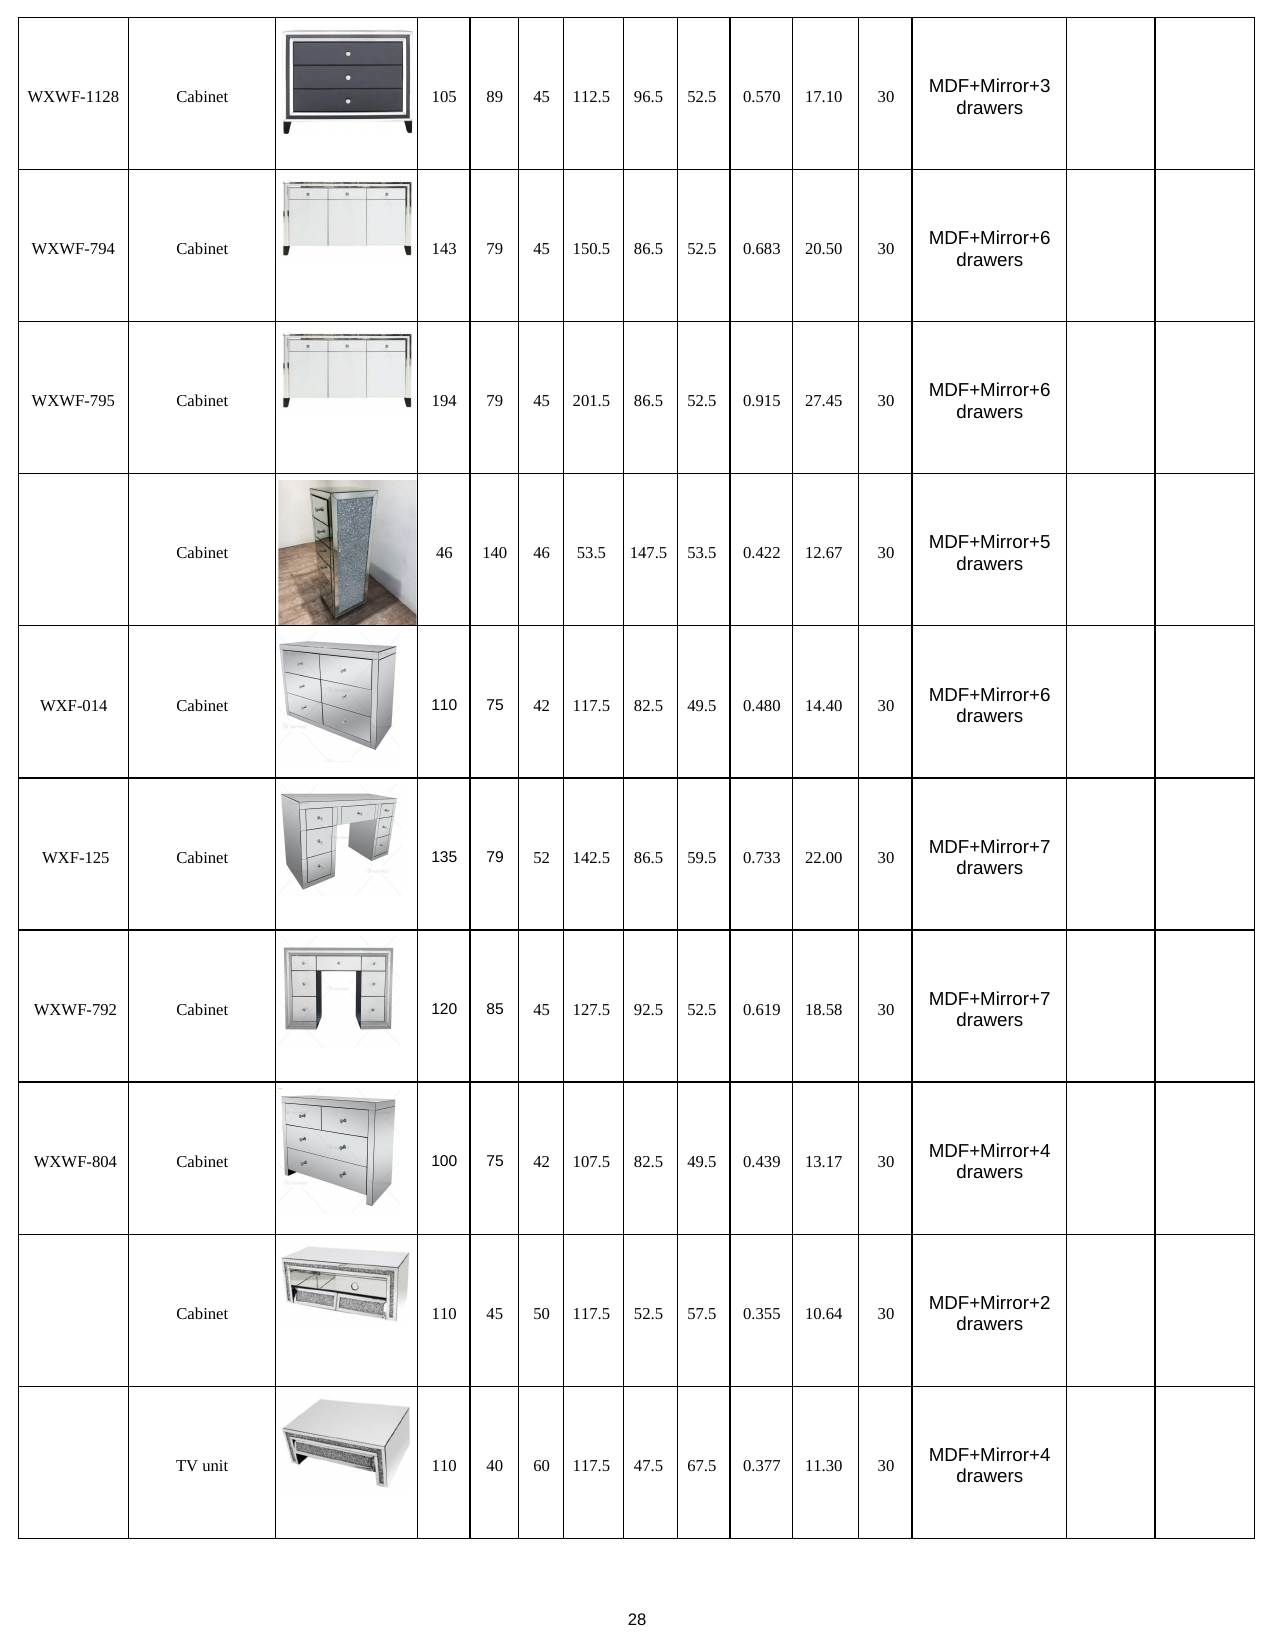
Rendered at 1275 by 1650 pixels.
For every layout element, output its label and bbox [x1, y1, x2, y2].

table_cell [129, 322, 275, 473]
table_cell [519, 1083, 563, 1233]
picture [276, 784, 403, 896]
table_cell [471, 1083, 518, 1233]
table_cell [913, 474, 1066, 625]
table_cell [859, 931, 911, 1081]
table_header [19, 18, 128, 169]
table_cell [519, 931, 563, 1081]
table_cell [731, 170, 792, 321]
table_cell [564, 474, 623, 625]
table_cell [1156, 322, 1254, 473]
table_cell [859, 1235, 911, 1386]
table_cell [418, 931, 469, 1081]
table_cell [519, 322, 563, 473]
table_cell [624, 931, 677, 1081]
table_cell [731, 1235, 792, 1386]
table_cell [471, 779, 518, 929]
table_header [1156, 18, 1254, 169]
picture [278, 480, 417, 625]
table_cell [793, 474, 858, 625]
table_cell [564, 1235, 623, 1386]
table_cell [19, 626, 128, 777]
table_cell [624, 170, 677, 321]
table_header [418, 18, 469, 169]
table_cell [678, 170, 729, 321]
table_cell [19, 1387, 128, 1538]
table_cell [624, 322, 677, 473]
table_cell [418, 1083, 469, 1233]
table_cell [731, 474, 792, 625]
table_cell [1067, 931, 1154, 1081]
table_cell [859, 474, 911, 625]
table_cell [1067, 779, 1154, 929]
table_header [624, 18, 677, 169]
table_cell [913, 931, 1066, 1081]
picture [278, 176, 417, 262]
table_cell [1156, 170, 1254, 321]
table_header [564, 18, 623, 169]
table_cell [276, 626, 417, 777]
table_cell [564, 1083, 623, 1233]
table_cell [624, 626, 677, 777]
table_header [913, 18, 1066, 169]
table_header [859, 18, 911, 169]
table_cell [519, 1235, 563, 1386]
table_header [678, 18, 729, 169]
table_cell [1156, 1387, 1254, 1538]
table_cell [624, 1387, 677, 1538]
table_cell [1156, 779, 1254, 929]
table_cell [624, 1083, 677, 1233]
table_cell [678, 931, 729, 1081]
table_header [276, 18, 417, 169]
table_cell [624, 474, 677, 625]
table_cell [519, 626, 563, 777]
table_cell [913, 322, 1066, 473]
picture [279, 24, 417, 139]
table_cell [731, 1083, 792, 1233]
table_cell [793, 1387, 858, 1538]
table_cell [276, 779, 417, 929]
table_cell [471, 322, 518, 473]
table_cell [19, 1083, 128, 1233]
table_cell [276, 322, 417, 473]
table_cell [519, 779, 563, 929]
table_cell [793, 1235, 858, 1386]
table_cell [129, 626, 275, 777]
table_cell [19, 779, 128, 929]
picture [279, 1392, 412, 1494]
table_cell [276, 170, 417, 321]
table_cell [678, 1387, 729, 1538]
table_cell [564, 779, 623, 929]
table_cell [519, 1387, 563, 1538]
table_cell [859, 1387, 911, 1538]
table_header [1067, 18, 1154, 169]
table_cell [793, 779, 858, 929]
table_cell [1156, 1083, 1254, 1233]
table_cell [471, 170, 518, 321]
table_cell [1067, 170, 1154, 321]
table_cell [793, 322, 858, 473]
picture [279, 1240, 412, 1326]
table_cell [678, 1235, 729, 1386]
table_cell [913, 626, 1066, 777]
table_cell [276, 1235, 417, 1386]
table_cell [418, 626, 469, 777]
picture [276, 1088, 401, 1214]
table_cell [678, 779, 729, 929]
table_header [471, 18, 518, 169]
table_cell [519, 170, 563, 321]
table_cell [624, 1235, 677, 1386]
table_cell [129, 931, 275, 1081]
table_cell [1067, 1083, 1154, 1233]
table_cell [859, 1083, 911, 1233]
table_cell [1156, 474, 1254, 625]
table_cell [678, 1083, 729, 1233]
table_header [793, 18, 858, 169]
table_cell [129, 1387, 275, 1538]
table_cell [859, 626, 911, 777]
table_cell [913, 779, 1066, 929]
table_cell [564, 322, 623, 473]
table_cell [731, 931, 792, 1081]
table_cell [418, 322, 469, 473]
picture [278, 328, 417, 414]
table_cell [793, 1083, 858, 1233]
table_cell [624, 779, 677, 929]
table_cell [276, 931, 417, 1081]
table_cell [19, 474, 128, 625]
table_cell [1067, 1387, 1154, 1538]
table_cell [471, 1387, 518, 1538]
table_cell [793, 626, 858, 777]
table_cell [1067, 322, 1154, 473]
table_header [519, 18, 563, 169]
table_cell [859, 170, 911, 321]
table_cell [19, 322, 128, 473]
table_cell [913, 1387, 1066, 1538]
picture [277, 936, 400, 1048]
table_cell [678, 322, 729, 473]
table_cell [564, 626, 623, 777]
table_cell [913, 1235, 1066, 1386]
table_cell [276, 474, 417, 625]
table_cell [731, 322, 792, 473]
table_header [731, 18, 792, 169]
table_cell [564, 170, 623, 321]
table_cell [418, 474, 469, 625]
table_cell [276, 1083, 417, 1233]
picture [277, 632, 400, 762]
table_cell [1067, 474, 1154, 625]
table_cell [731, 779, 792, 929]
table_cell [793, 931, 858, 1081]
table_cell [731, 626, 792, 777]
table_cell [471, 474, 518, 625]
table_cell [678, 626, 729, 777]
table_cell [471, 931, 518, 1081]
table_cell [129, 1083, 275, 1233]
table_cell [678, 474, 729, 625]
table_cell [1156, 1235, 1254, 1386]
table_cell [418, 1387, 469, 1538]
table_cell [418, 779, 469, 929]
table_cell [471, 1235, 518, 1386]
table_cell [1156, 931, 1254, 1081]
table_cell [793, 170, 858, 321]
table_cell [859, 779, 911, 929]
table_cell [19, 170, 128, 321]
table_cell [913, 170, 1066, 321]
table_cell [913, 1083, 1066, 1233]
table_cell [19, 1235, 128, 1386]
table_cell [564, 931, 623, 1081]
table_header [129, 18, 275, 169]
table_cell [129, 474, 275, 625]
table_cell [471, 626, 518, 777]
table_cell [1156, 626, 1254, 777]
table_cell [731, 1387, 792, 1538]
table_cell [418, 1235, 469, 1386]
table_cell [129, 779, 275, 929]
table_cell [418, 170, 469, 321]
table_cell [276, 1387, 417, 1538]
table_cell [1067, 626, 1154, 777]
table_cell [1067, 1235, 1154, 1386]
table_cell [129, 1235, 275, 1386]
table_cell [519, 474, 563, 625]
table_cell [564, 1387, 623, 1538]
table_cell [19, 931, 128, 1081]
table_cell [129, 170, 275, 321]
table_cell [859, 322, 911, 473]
